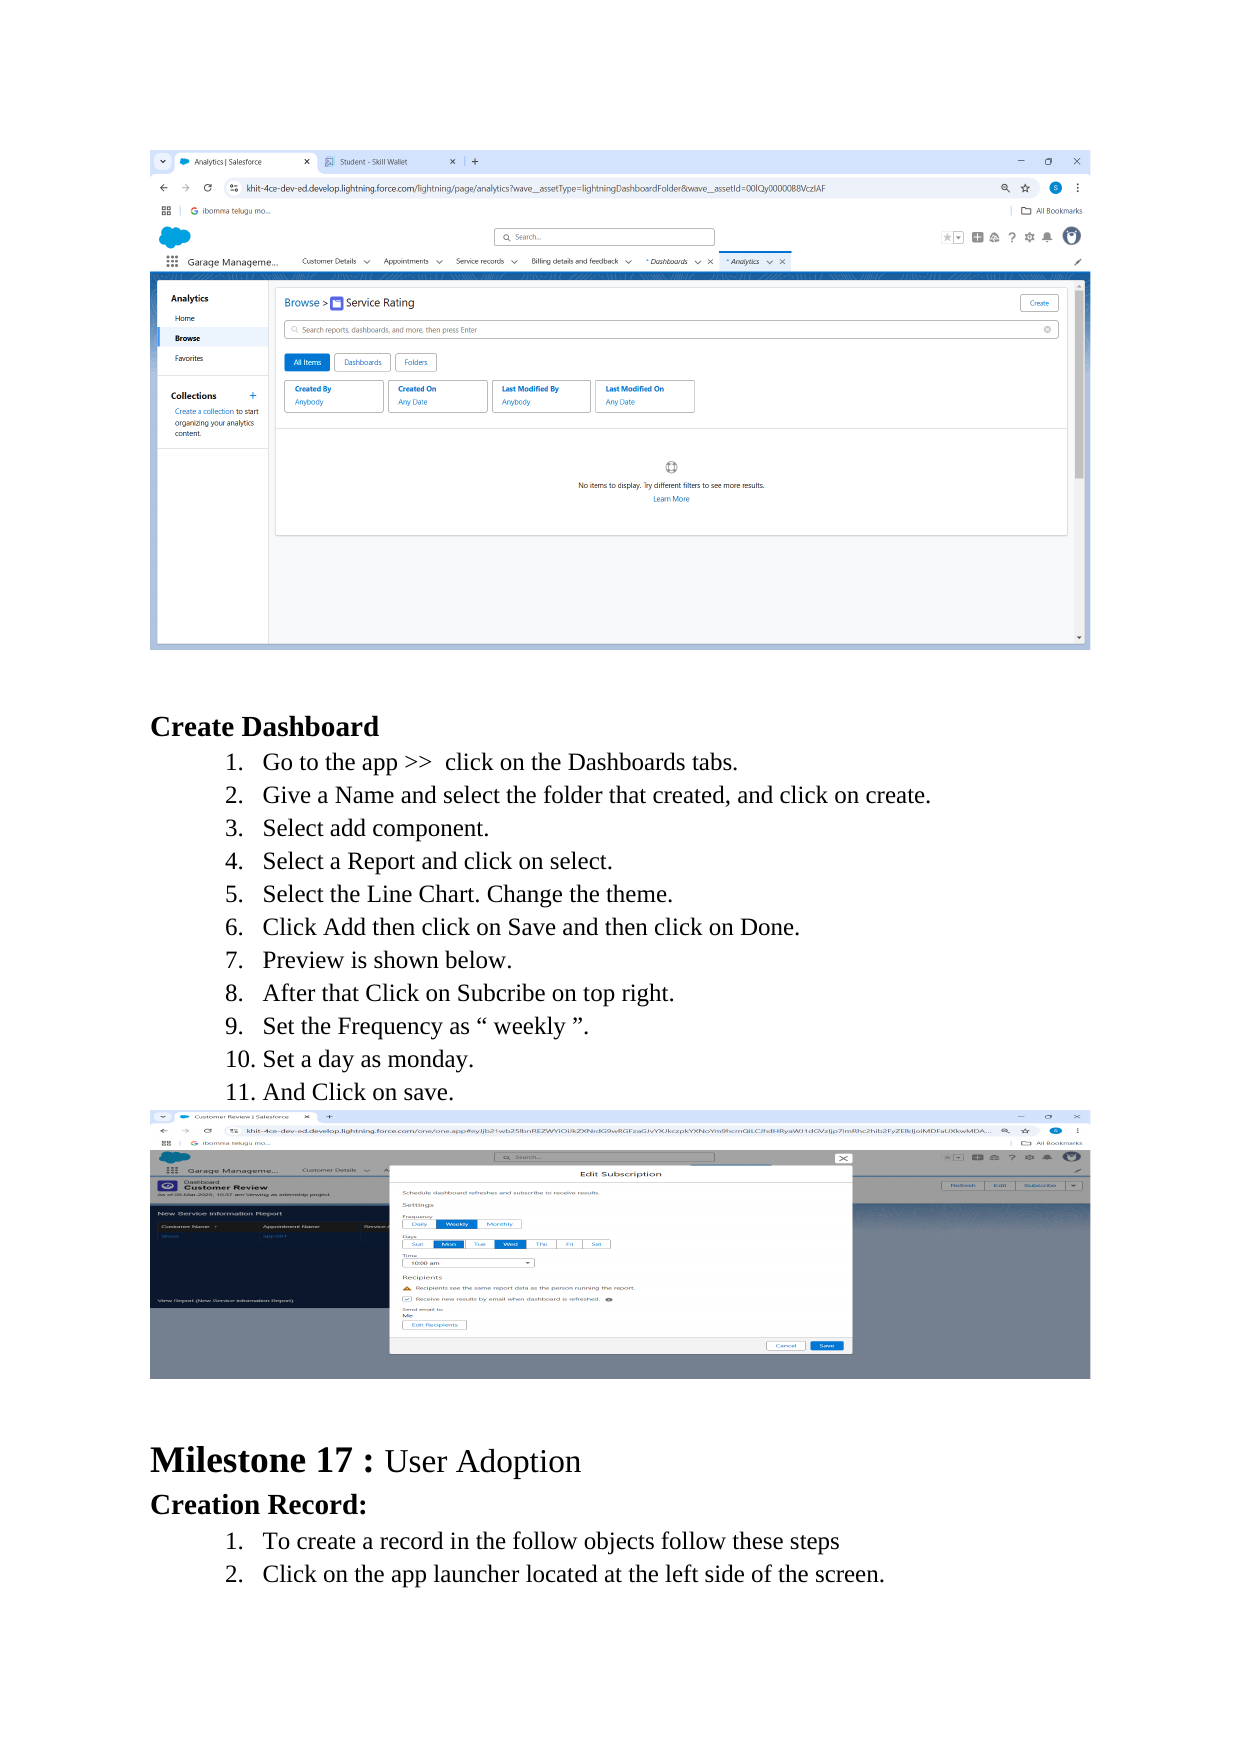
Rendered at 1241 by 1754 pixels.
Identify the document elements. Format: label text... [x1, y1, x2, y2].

list Select a Report and click on select. [225, 846, 1090, 875]
list Select add component. [225, 813, 1090, 842]
list Select the Line Chart. Change the theme. [225, 879, 1090, 908]
text Creation Record: [150, 1487, 1090, 1521]
list Click on the app launcher located at the left side of the screen. [225, 1559, 1090, 1588]
list Go to the app >> click on the Dashboards tabs. [225, 747, 1090, 776]
picture [150, 150, 1091, 650]
picture [150, 1110, 1091, 1379]
list After that Click on Subcribe on top right. [225, 978, 1090, 1007]
list Preview is shown below. [225, 945, 1090, 974]
text Create Dashboard [150, 709, 1090, 742]
list Set the Frequency as “ weekly ”. [225, 1011, 1090, 1040]
list Give a Name and select the folder that created, and click on create. [225, 780, 1090, 809]
list Set a day as monday. [225, 1044, 1090, 1073]
text Milestone 17 : User Adoption [150, 1438, 1090, 1481]
list Click Add then click on Save and then click on Done. [225, 912, 1090, 941]
list To create a record in the follow objects follow these steps [225, 1526, 1090, 1554]
list And Click on save. [225, 1077, 1090, 1106]
